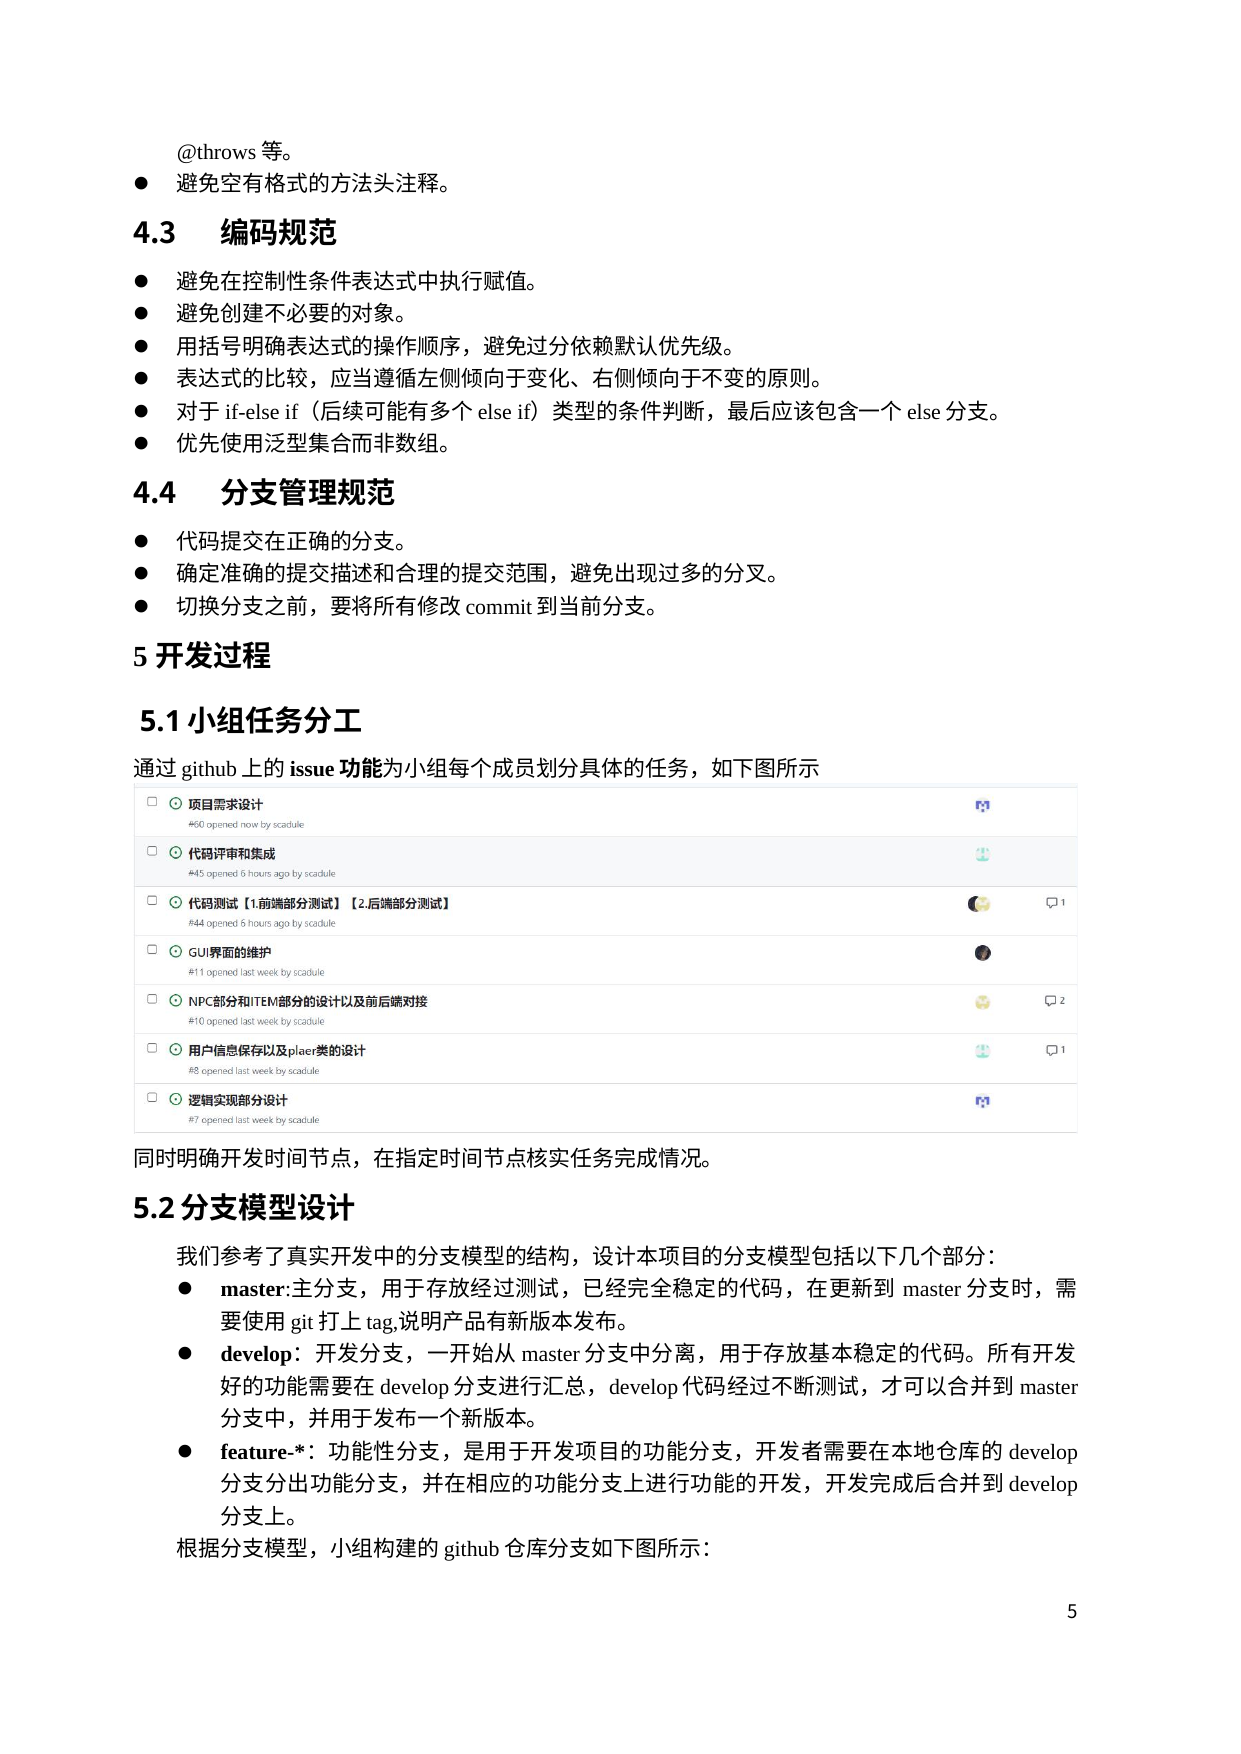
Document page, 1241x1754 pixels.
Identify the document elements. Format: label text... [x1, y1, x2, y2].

list 避免空有格式的方法头注释。 [133, 166, 1078, 198]
list 避免在控制性条件表达式中执行赋值。 [133, 263, 1078, 296]
subtitle 4.3 编码规范 [133, 198, 1078, 263]
list 优先使用泛型集合而非数组。 [133, 426, 1078, 458]
subtitle 5 开发过程 [133, 621, 1078, 686]
list 切换分支之前，要将所有修改commit到当前分支。 [133, 588, 1078, 621]
list 代码提交在正确的分支。 [133, 523, 1078, 556]
list develop：开发分支，一开始从master分支中分离，用于存放基本稳定的代码。所有开发好的功能需要在develop分支进行汇总，develop代码经过不断测试，才可以合并到master分支中，并用于发布一个新版本。 [177, 1336, 1078, 1433]
text 同时明确开发时间节点，在指定时间节点核实任务完成情况。 [133, 1141, 1078, 1173]
subtitle 4.4 分支管理规范 [133, 458, 1078, 523]
picture [132, 783, 1078, 1134]
list 用括号明确表达式的操作顺序，避免过分依赖默认优先级。 [133, 328, 1078, 361]
list 对于if-else if（后续可能有多个else if）类型的条件判断，最后应该包含一个else分支。 [133, 393, 1078, 426]
list 确定准确的提交描述和合理的提交范围，避免出现过多的分叉。 [133, 556, 1078, 588]
text 通过github上的issue功能为小组每个成员划分具体的任务，如下图所示 [133, 751, 1078, 783]
list 表达式的比较，应当遵循左侧倾向于变化、右侧倾向于不变的原则。 [133, 361, 1078, 393]
text 我们参考了真实开发中的分支模型的结构，设计本项目的分支模型包括以下几个部分： [133, 1238, 1078, 1271]
subtitle 5.2分支模型设计 [133, 1173, 1078, 1238]
list 避免创建不必要的对象。 [133, 296, 1078, 328]
list feature-*：功能性分支，是用于开发项目的功能分支，开发者需要在本地仓库的develop分支分出功能分支，并在相应的功能分支上进行功能的开发，开发完成后合并到develop分支上。 [177, 1433, 1078, 1531]
subtitle 5.1小组任务分工 [133, 686, 1078, 751]
list master:主分支，用于存放经过测试，已经完全稳定的代码，在更新到master分支时，需要使用git打上tag,说明产品有新版本发布。 [177, 1271, 1078, 1336]
text 根据分支模型，小组构建的github仓库分支如下图所示： [133, 1531, 1078, 1563]
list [133, 133, 1078, 166]
